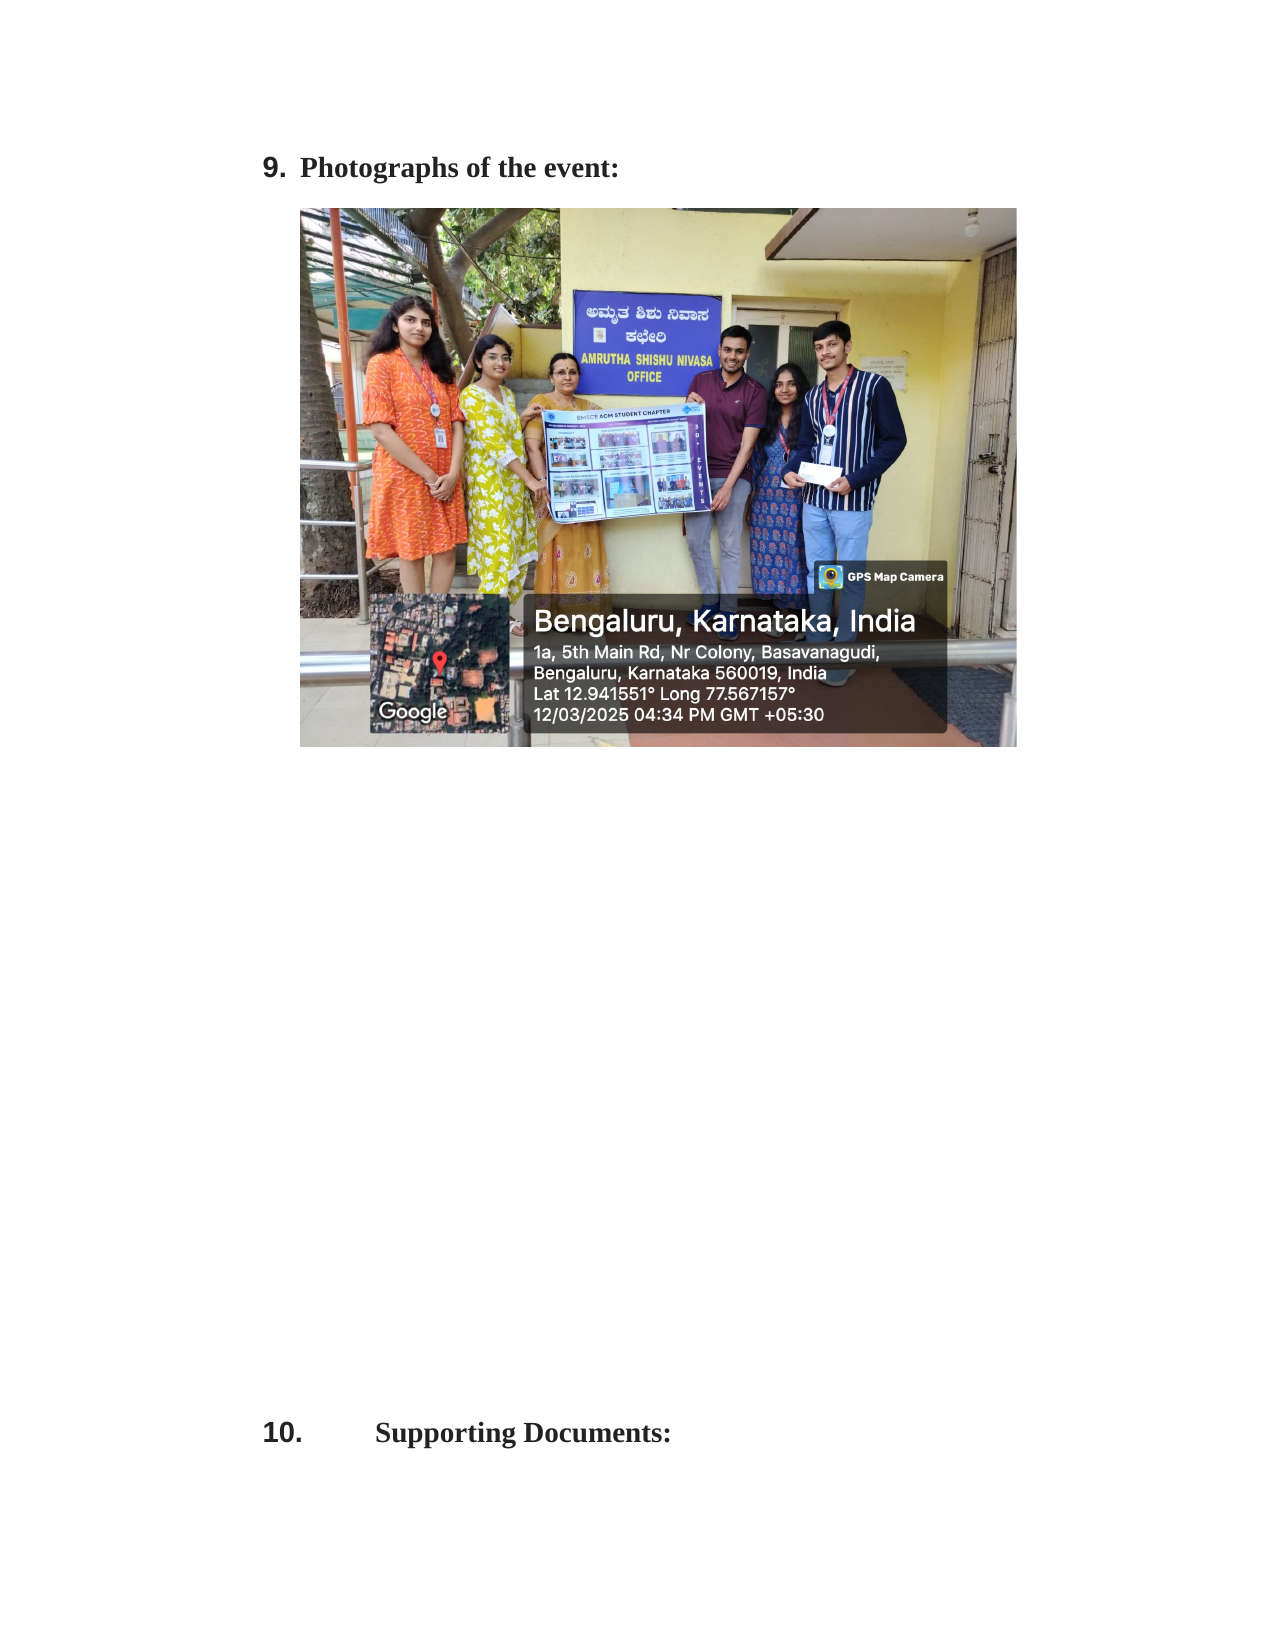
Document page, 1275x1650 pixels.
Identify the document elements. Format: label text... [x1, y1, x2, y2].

list Supporting Documents: [262, 1415, 1125, 1449]
list Photographs of the event: [262, 150, 1125, 184]
picture [300, 208, 1017, 747]
